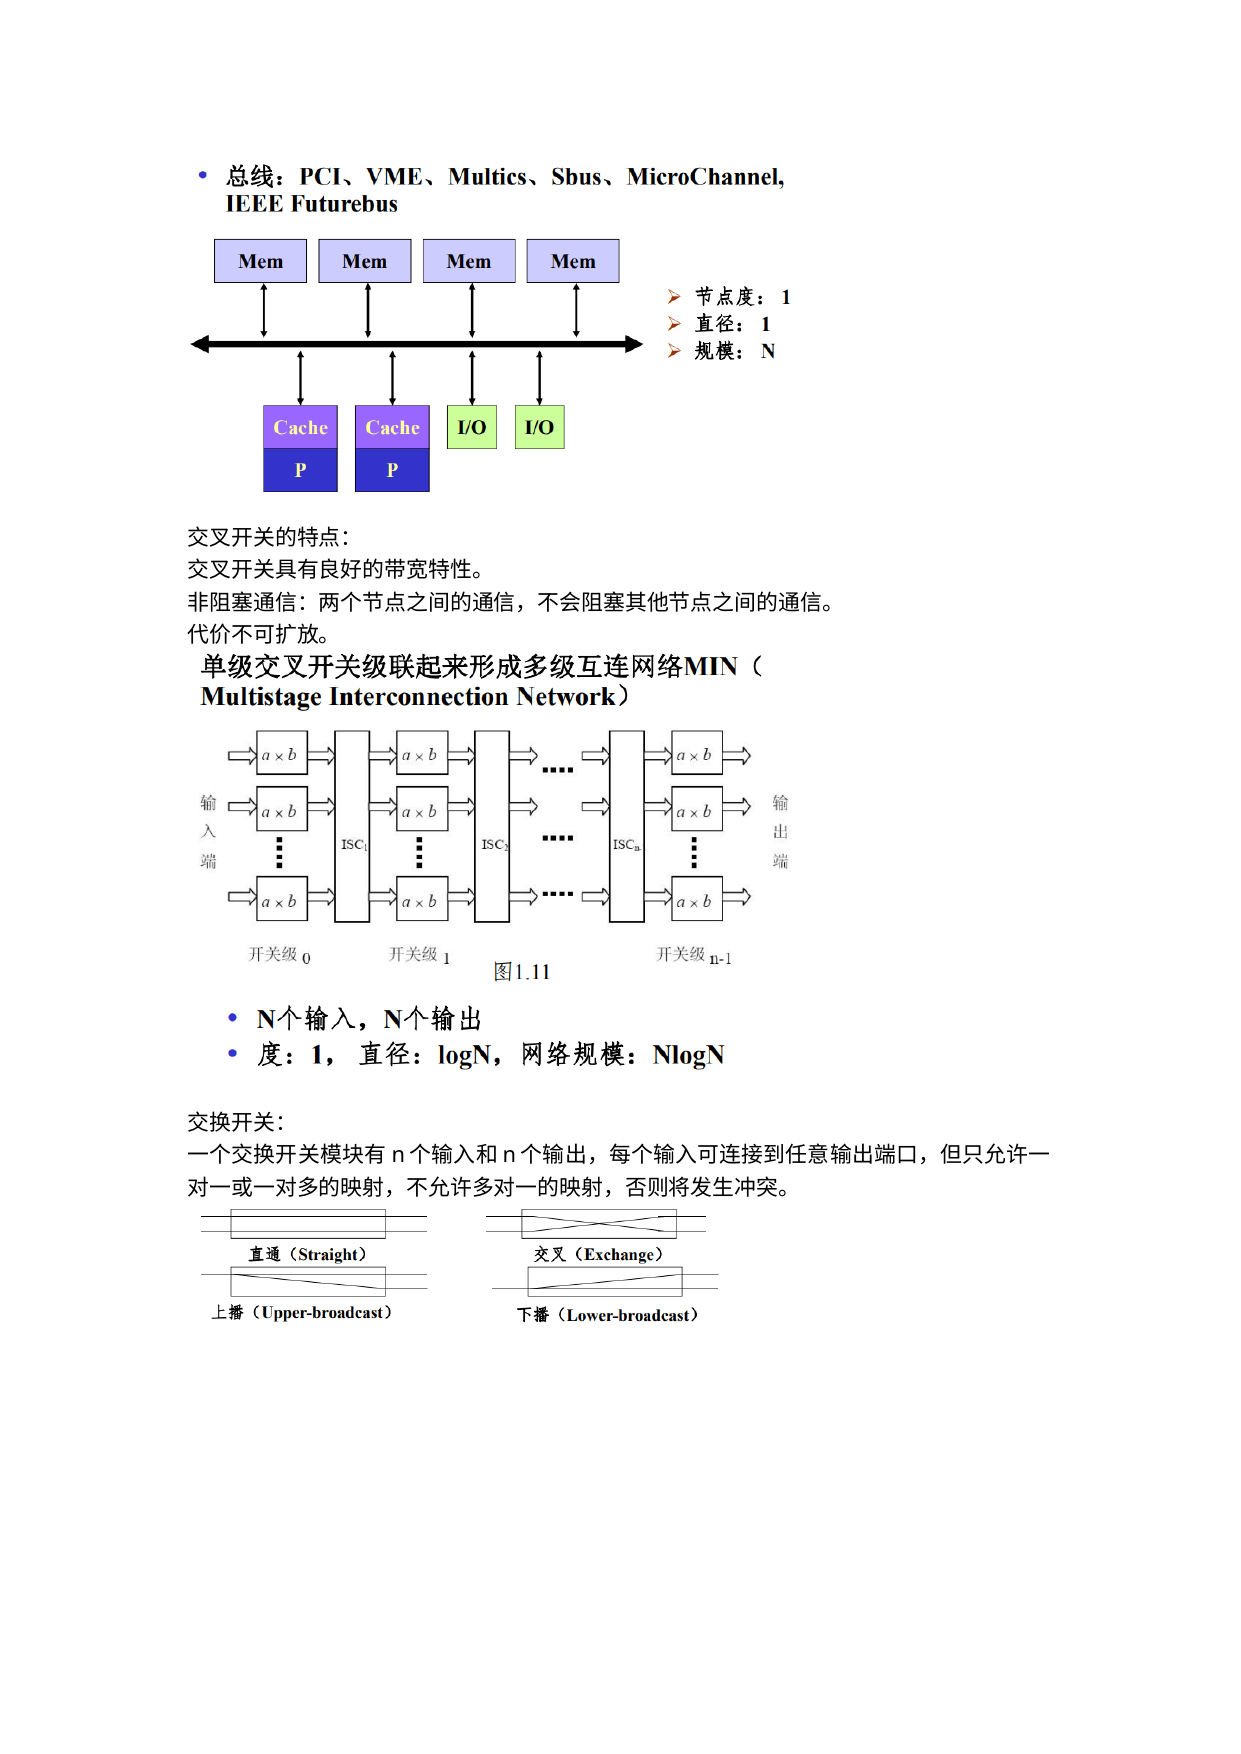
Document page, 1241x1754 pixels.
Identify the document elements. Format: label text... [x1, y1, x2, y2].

text 交叉开关具有良好的带宽特性。 [187, 552, 1053, 584]
text 一个交换开关模块有n个输入和n个输出，每个输入可连接到任意输出端口，但只允许一对一或一对多的映射，不允许多对一的映射，否则将发生冲突。 [187, 1137, 1053, 1202]
text 非阻塞通信：两个节点之间的通信，不会阻塞其他节点之间的通信。 [187, 584, 1053, 617]
picture [187, 162, 809, 495]
text 交换开关： [187, 1104, 1053, 1137]
text 交叉开关的特点： [187, 519, 1053, 552]
picture [187, 649, 799, 1076]
picture [187, 1202, 732, 1327]
text 代价不可扩放。 [187, 617, 1053, 649]
